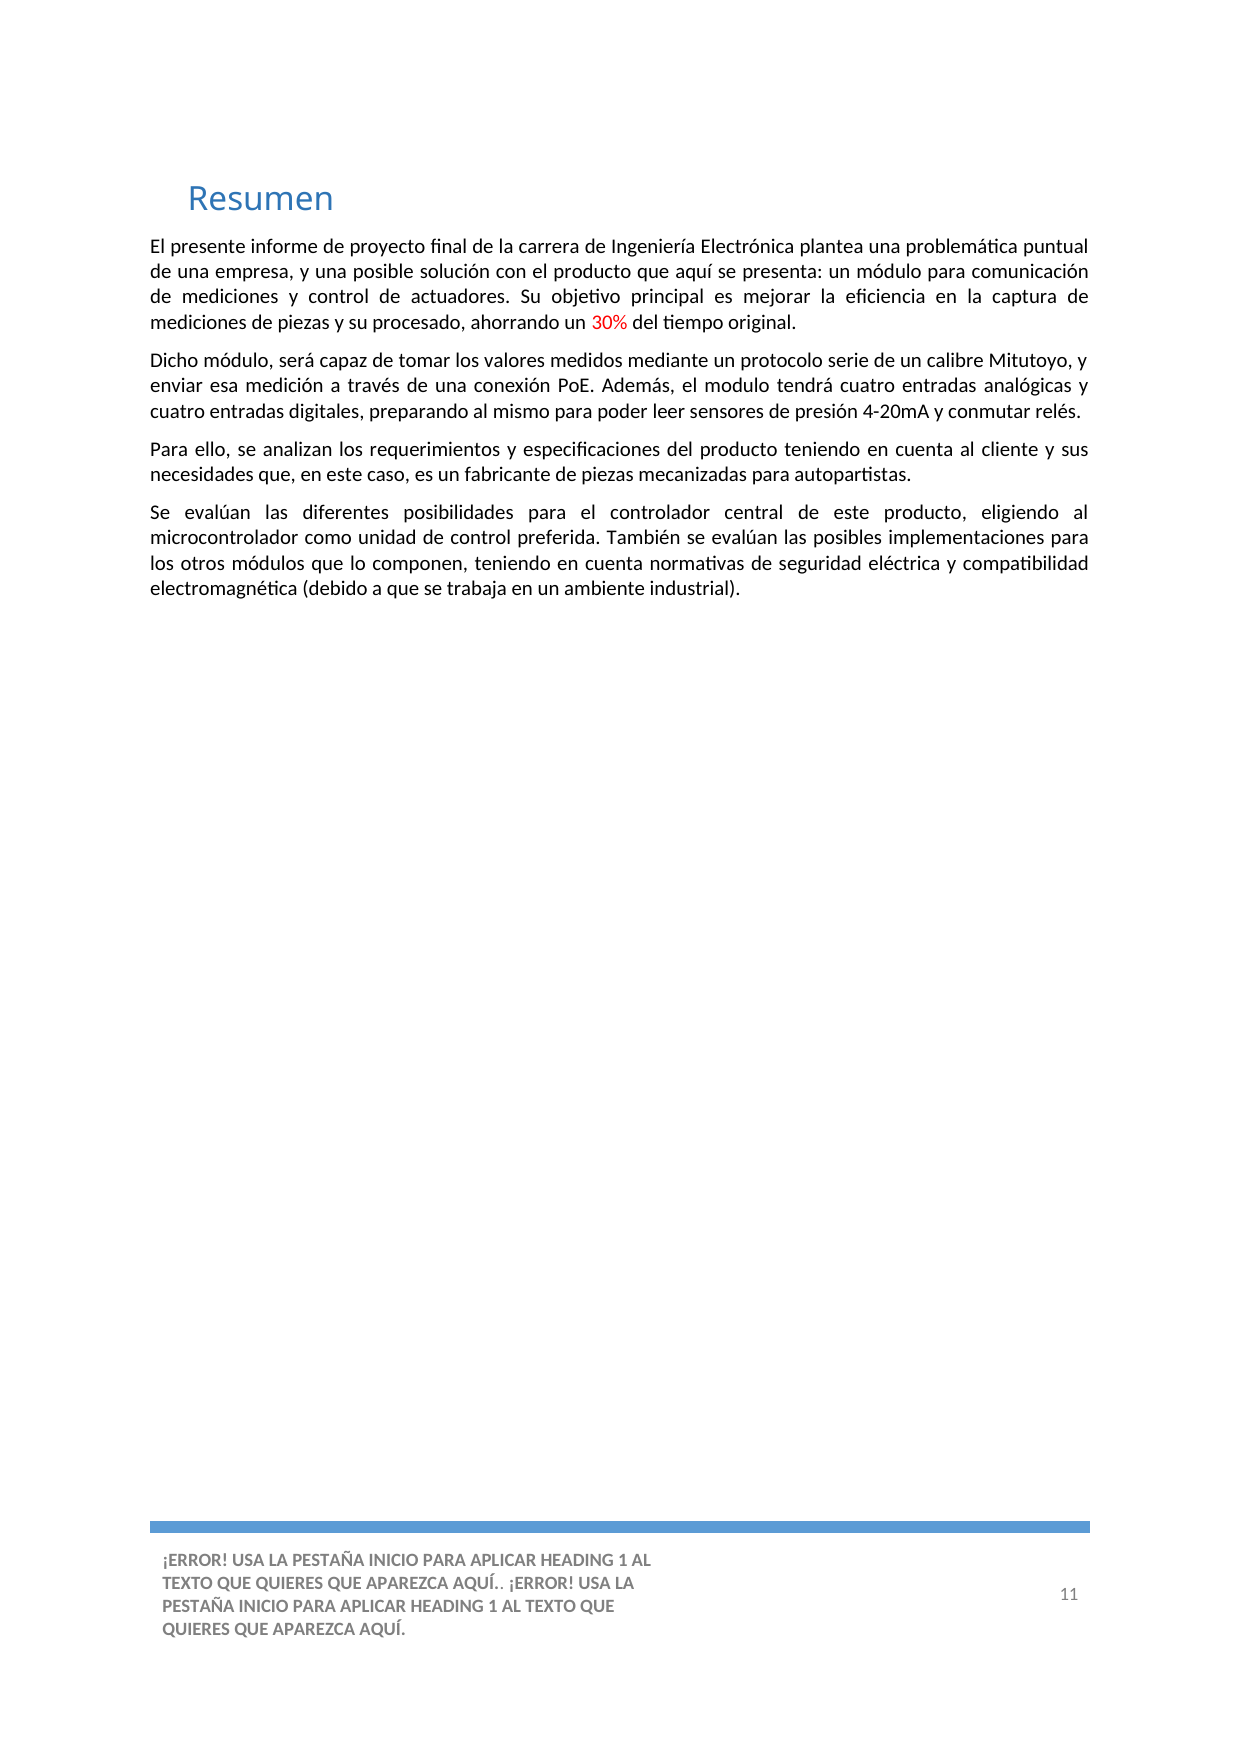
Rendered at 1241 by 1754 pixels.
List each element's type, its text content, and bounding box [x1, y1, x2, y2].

text Se evalúan las diferentes posibilidades para el controlador central de este producto, eligiendo al microcontrolador como unidad de control preferida. También se evalúan las posibles implementaciones para los otros módulos que lo componen, teniendo en cuenta normativas de seguridad eléctrica y compatibilidad electromagnética (debido a que se trabaja en un ambiente industrial). [150, 499, 1090, 601]
text Dicho módulo, será capaz de tomar los valores medidos mediante un protocolo serie de un calibre Mitutoyo, y enviar esa medición a través de una conexión PoE. Además, el modulo tendrá cuatro entradas analógicas y cuatro entradas digitales, preparando al mismo para poder leer sensores de presión 4-20mA y conmutar relés. [150, 347, 1090, 423]
text Para ello, se analizan los requerimientos y especificaciones del producto teniendo en cuenta al cliente y sus necesidades que, en este caso, es un fabricante de piezas mecanizadas para autopartistas. [150, 436, 1090, 487]
text El presente informe de proyecto final de la carrera de Ingeniería Electrónica plantea una problemática puntual de una empresa, y una posible solución con el producto que aquí se presenta: un módulo para comunicación de mediciones y control de actuadores. Su objetivo principal es mejorar la eficiencia en la captura de mediciones de piezas y su procesado, ahorrando un 30% del tiempo original. [150, 233, 1090, 334]
subtitle Resumen [187, 175, 1090, 220]
